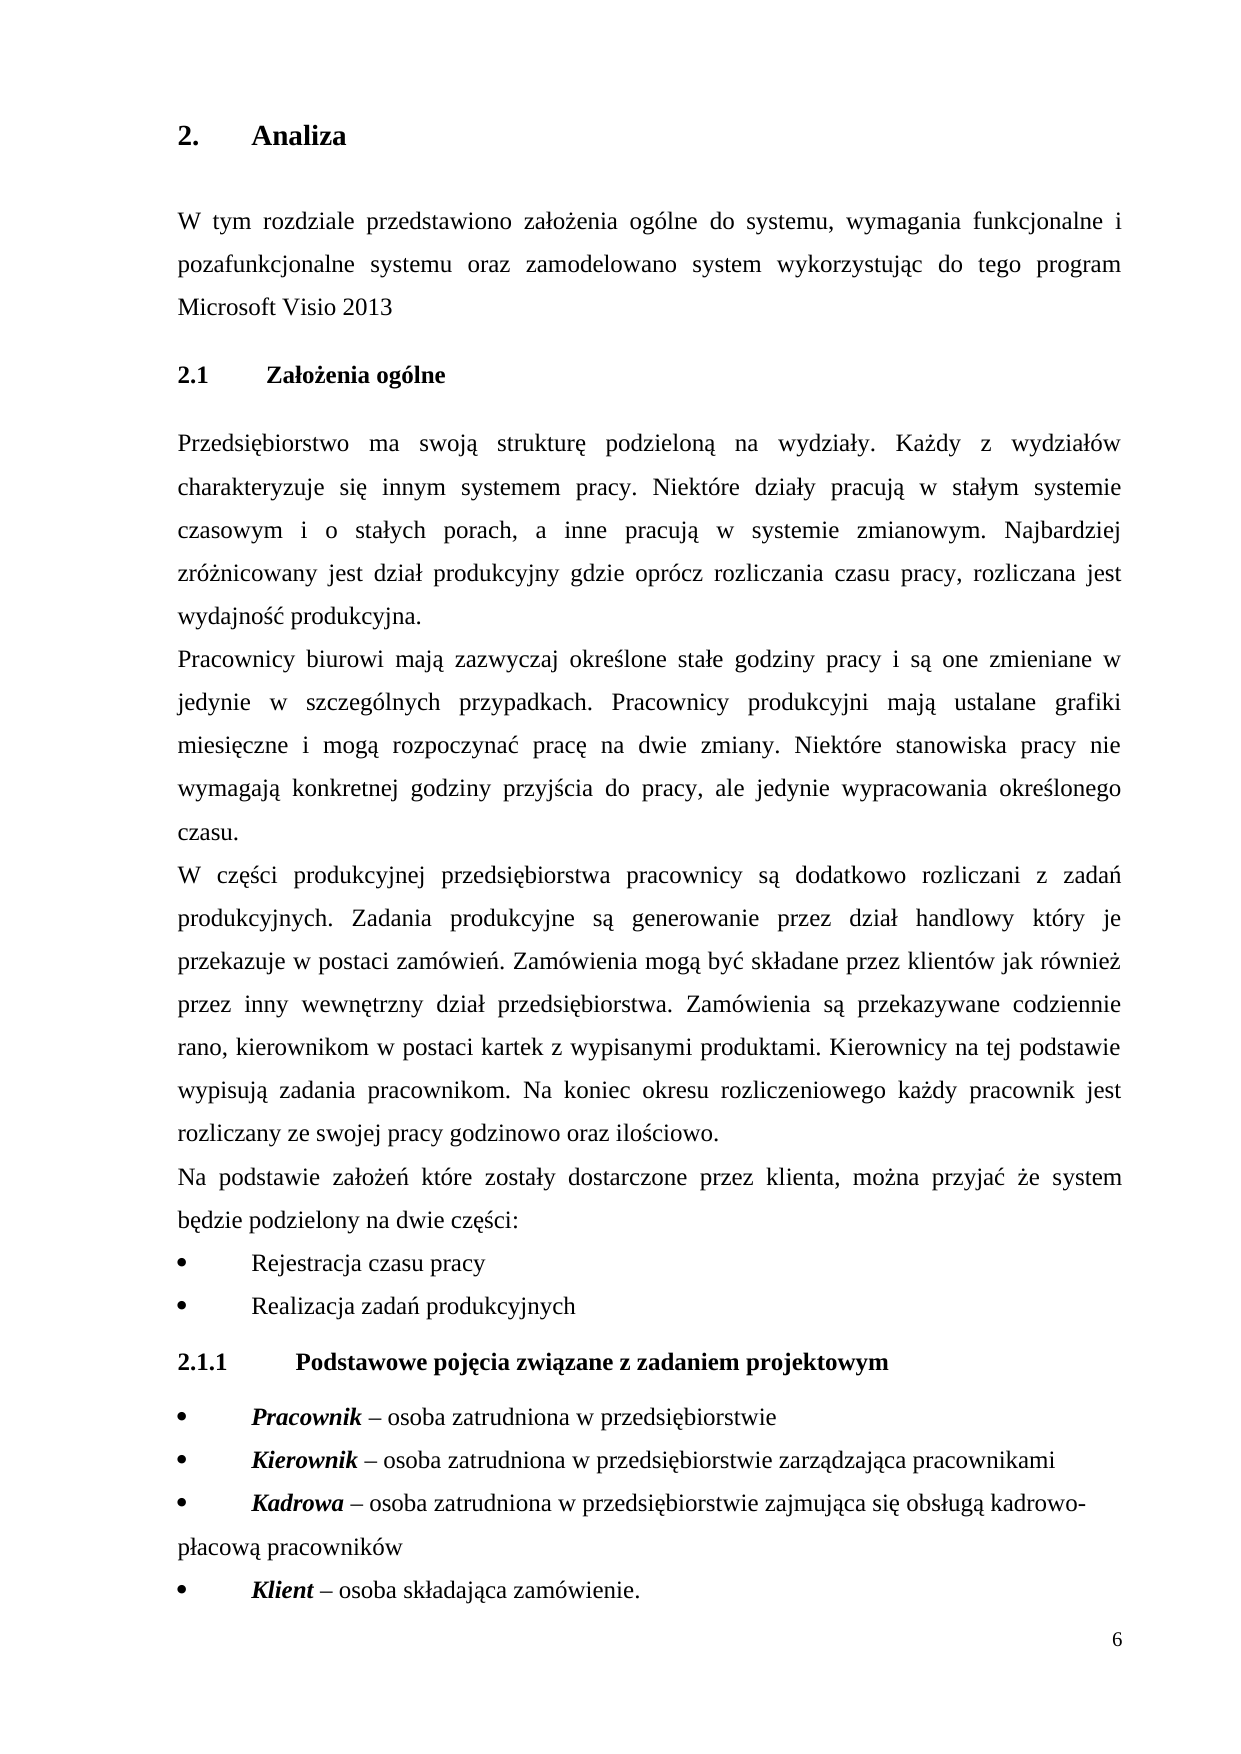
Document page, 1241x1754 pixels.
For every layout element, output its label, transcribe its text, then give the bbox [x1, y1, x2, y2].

list Realizacja zadań produkcyjnych [177, 1291, 1122, 1320]
list Kierownik – osoba zatrudniona w przedsiębiorstwie zarządzająca pracownikami [177, 1445, 1122, 1474]
subtitle Założenia ogólne [177, 360, 1122, 389]
text W części produkcyjnej przedsiębiorstwa pracownicy są dodatkowo rozliczani z zadań produkcyjnych. Zadania produkcyjne są generowanie przez dział handlowy który je przekazuje w postaci zamówień. Zamówienia mogą być składane przez klientów jak również przez inny wewnętrzny dział przedsiębiorstwa. Zamówienia są przekazywane codziennie rano, kierownikom w postaci kartek z wypisanymi produktami. Kierownicy na tej podstawie wypisują zadania pracownikom. Na koniec okresu rozliczeniowego każdy pracownik jest rozliczany ze swojej pracy godzinowo oraz ilościowo. [177, 860, 1122, 1147]
subtitle Podstawowe pojęcia związane z zadaniem projektowym [177, 1347, 1122, 1375]
subtitle Analiza [177, 118, 1122, 152]
text W tym rozdziale przedstawiono założenia ogólne do systemu, wymagania funkcjonalne i pozafunkcjonalne systemu oraz zamodelowano system wykorzystując do tego program Microsoft Visio 2013 [177, 206, 1122, 321]
text Na podstawie założeń które zostały dostarczone przez klienta, można przyjać że system będzie podzielony na dwie części: [177, 1162, 1122, 1233]
list Rejestracja czasu pracy [177, 1248, 1122, 1277]
text Przedsiębiorstwo ma swoją strukturę podzieloną na wydziały. Każdy z wydziałów charakteryzuje się innym systemem pracy. Niektóre działy pracują w stałym systemie czasowym i o stałych porach, a inne pracują w systemie zmianowym. Najbardziej zróżnicowany jest dział produkcyjny gdzie oprócz rozliczania czasu pracy, rozliczana jest wydajność produkcyjna. [177, 428, 1122, 630]
list Kadrowa – osoba zatrudniona w przedsiębiorstwie zajmująca się obsługą kadrowo-płacową pracowników [177, 1488, 1122, 1560]
text Pracownicy biurowi mają zazwyczaj określone stałe godziny pracy i są one zmieniane w jedynie w szczególnych przypadkach. Pracownicy produkcyjni mają ustalane grafiki miesięczne i mogą rozpoczynać pracę na dwie zmiany. Niektóre stanowiska pracy nie wymagają konkretnej godziny przyjścia do pracy, ale jedynie wypracowania określonego czasu. [177, 644, 1122, 845]
list Klient – osoba składająca zamówienie. [177, 1575, 1122, 1603]
list Pracownik – osoba zatrudniona w przedsiębiorstwie [177, 1402, 1122, 1431]
